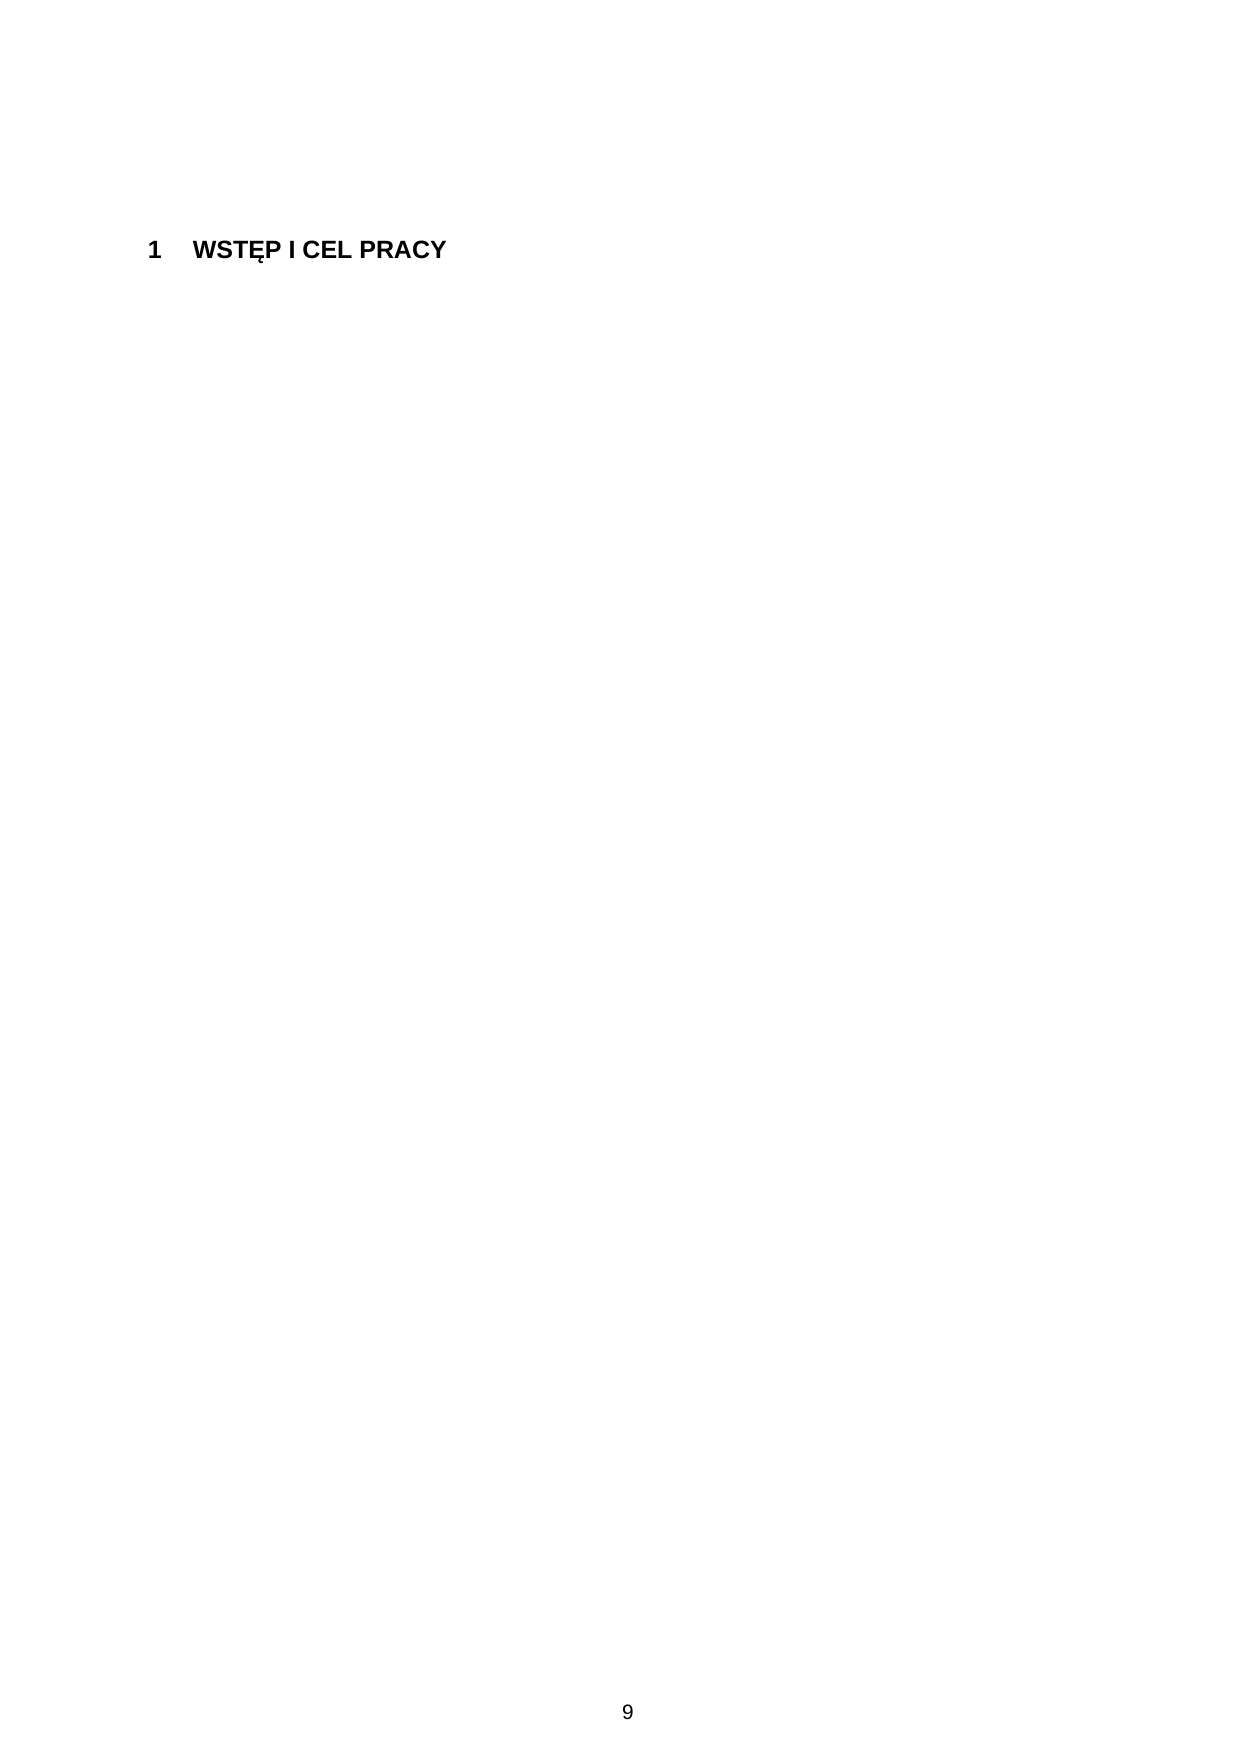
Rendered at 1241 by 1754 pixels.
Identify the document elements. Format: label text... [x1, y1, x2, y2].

subtitle Wstęp i cel pracy [148, 235, 1033, 263]
